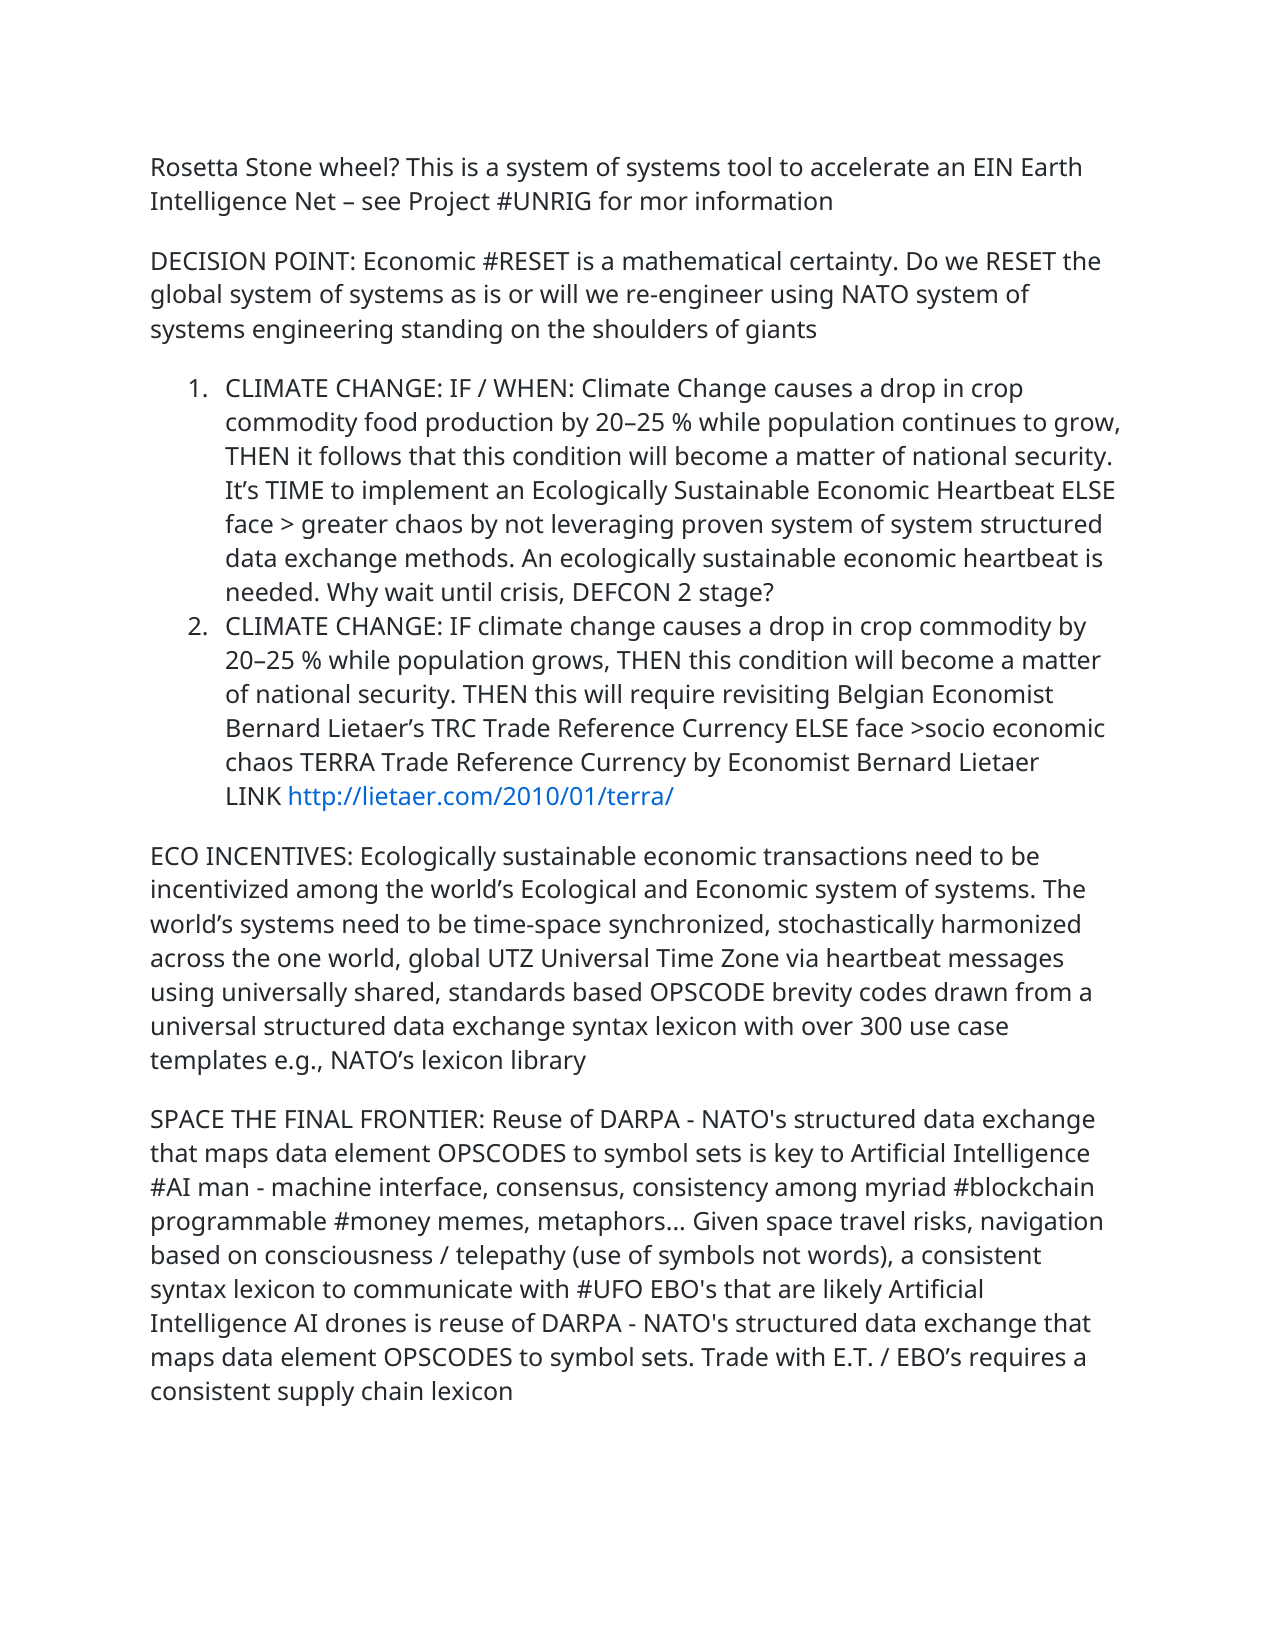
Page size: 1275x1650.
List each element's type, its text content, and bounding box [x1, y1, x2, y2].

list CLIMATE CHANGE: IF / WHEN: Climate Change causes a drop in crop commodity food production by 20–25 % while population continues to grow, THEN it follows that this condition will become a matter of national security. It’s TIME to implement an Ecologically Sustainable Economic Heartbeat ELSE face > greater chaos by not leveraging proven system of system structured data exchange methods. An ecologically sustainable economic heartbeat is needed. Why wait until crisis, DEFCON 2 stage? [187, 370, 1125, 609]
list CLIMATE CHANGE: IF climate change causes a drop in crop commodity by 20–25 % while population grows, THEN this condition will become a matter of national security. THEN this will require revisiting Belgian Economist Bernard Lietaer’s TRC Trade Reference Currency ELSE face >socio economic chaos TERRA Trade Reference Currency by Economist Bernard Lietaer LINK http://lietaer.com/2010/01/terra/ [187, 609, 1125, 813]
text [150, 150, 1125, 218]
text ECO INCENTIVES: Ecologically sustainable economic transactions need to be incentivized among the world’s Ecological and Economic system of systems. The world’s systems need to be time-space synchronized, stochastically harmonized across the one world, global UTZ Universal Time Zone via heartbeat messages using universally shared, standards based OPSCODE brevity codes drawn from a universal structured data exchange syntax lexicon with over 300 use case templates e.g., NATO’s lexicon library [150, 838, 1125, 1077]
text DECISION POINT: Economic #RESET is a mathematical certainty. Do we RESET the global system of systems as is or will we re-engineer using NATO system of systems engineering standing on the shoulders of giants [150, 243, 1125, 345]
text SPACE THE FINAL FRONTIER: Reuse of DARPA - NATO's structured data exchange that maps data element OPSCODES to symbol sets is key to Artificial Intelligence #AI man - machine interface, consensus, consistency among myriad #blockchain programmable #money memes, metaphors... Given space travel risks, navigation based on consciousness / telepathy (use of symbols not words), a consistent syntax lexicon to communicate with #UFO EBO's that are likely Artificial Intelligence AI drones is reuse of DARPA - NATO's structured data exchange that maps data element OPSCODES to symbol sets. Trade with E.T. / EBO’s requires a consistent supply chain lexicon [150, 1102, 1125, 1408]
